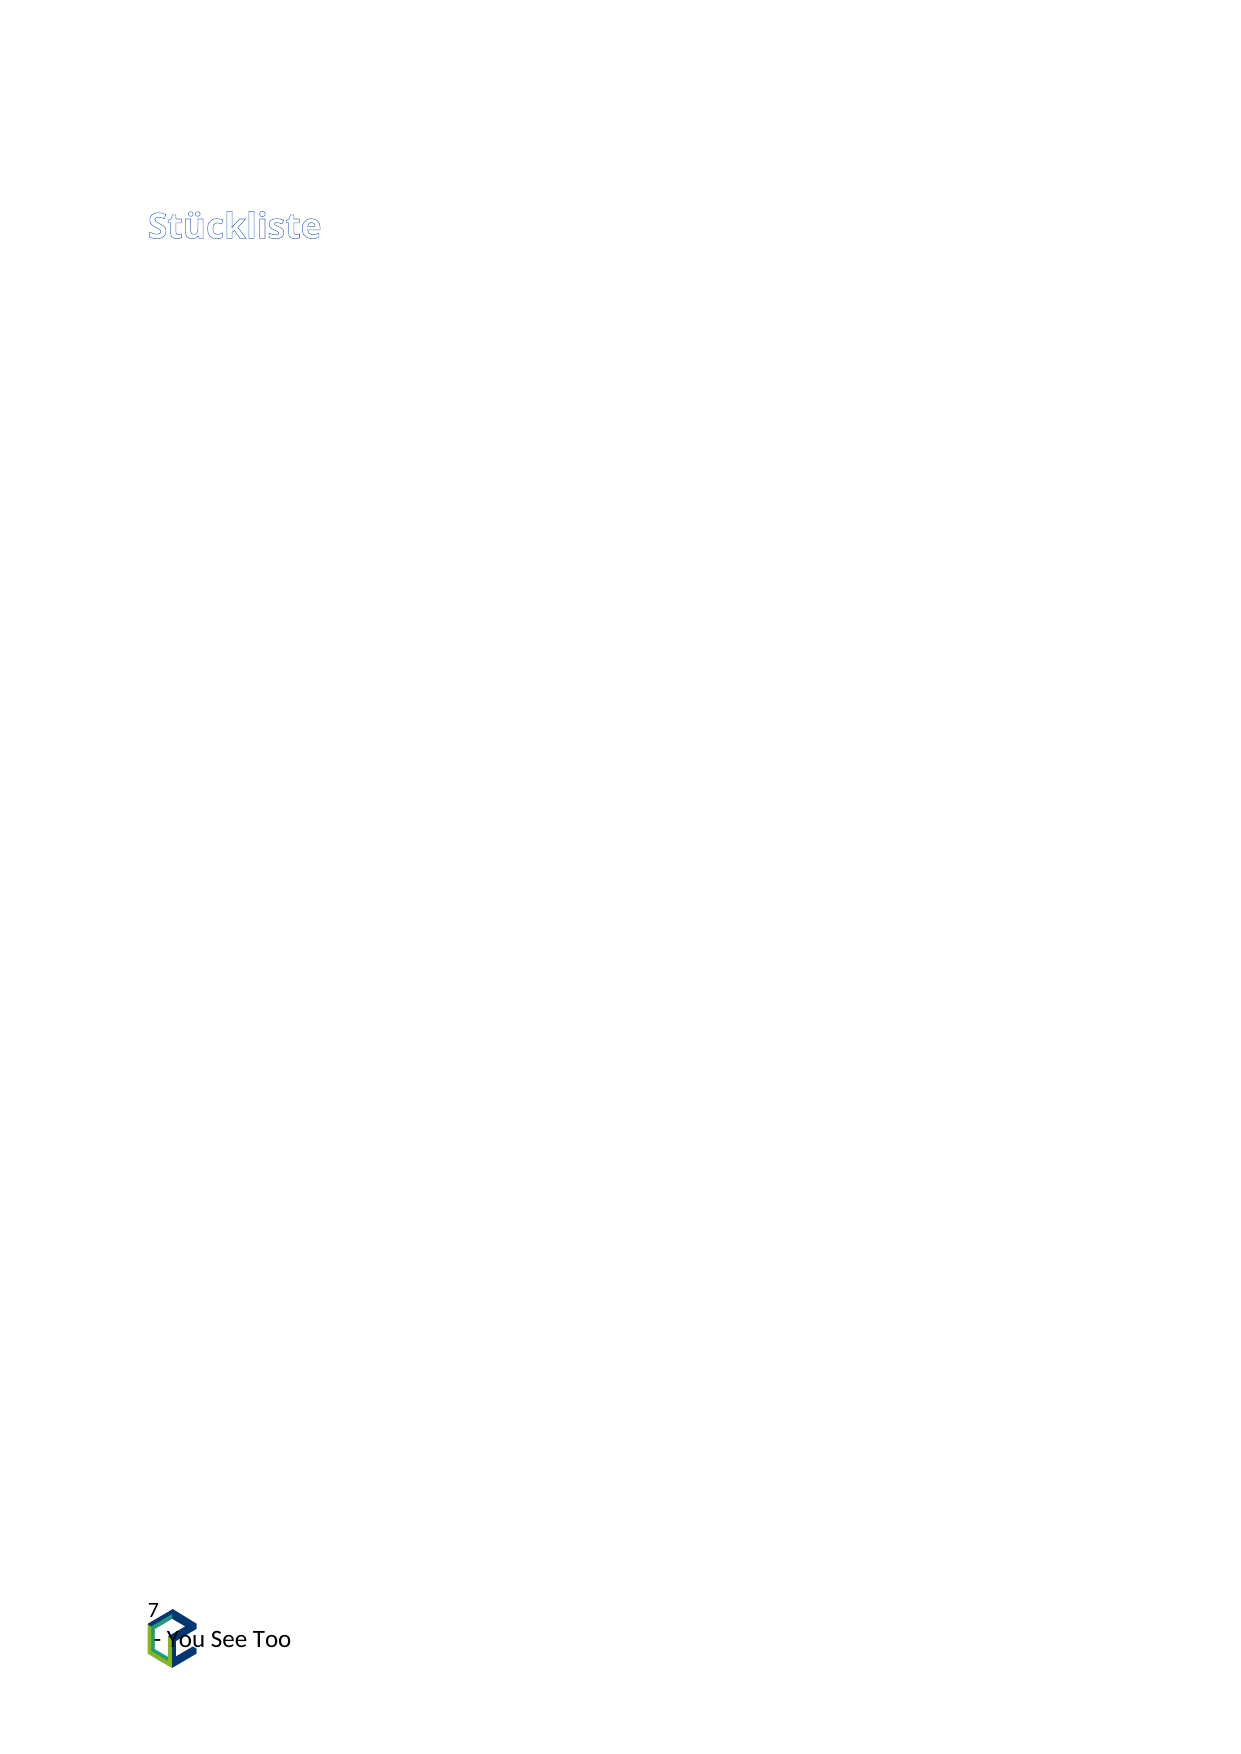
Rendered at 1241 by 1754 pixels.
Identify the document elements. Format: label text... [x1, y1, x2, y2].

picture [147, 1609, 197, 1668]
subtitle Stückliste [148, 200, 1093, 249]
